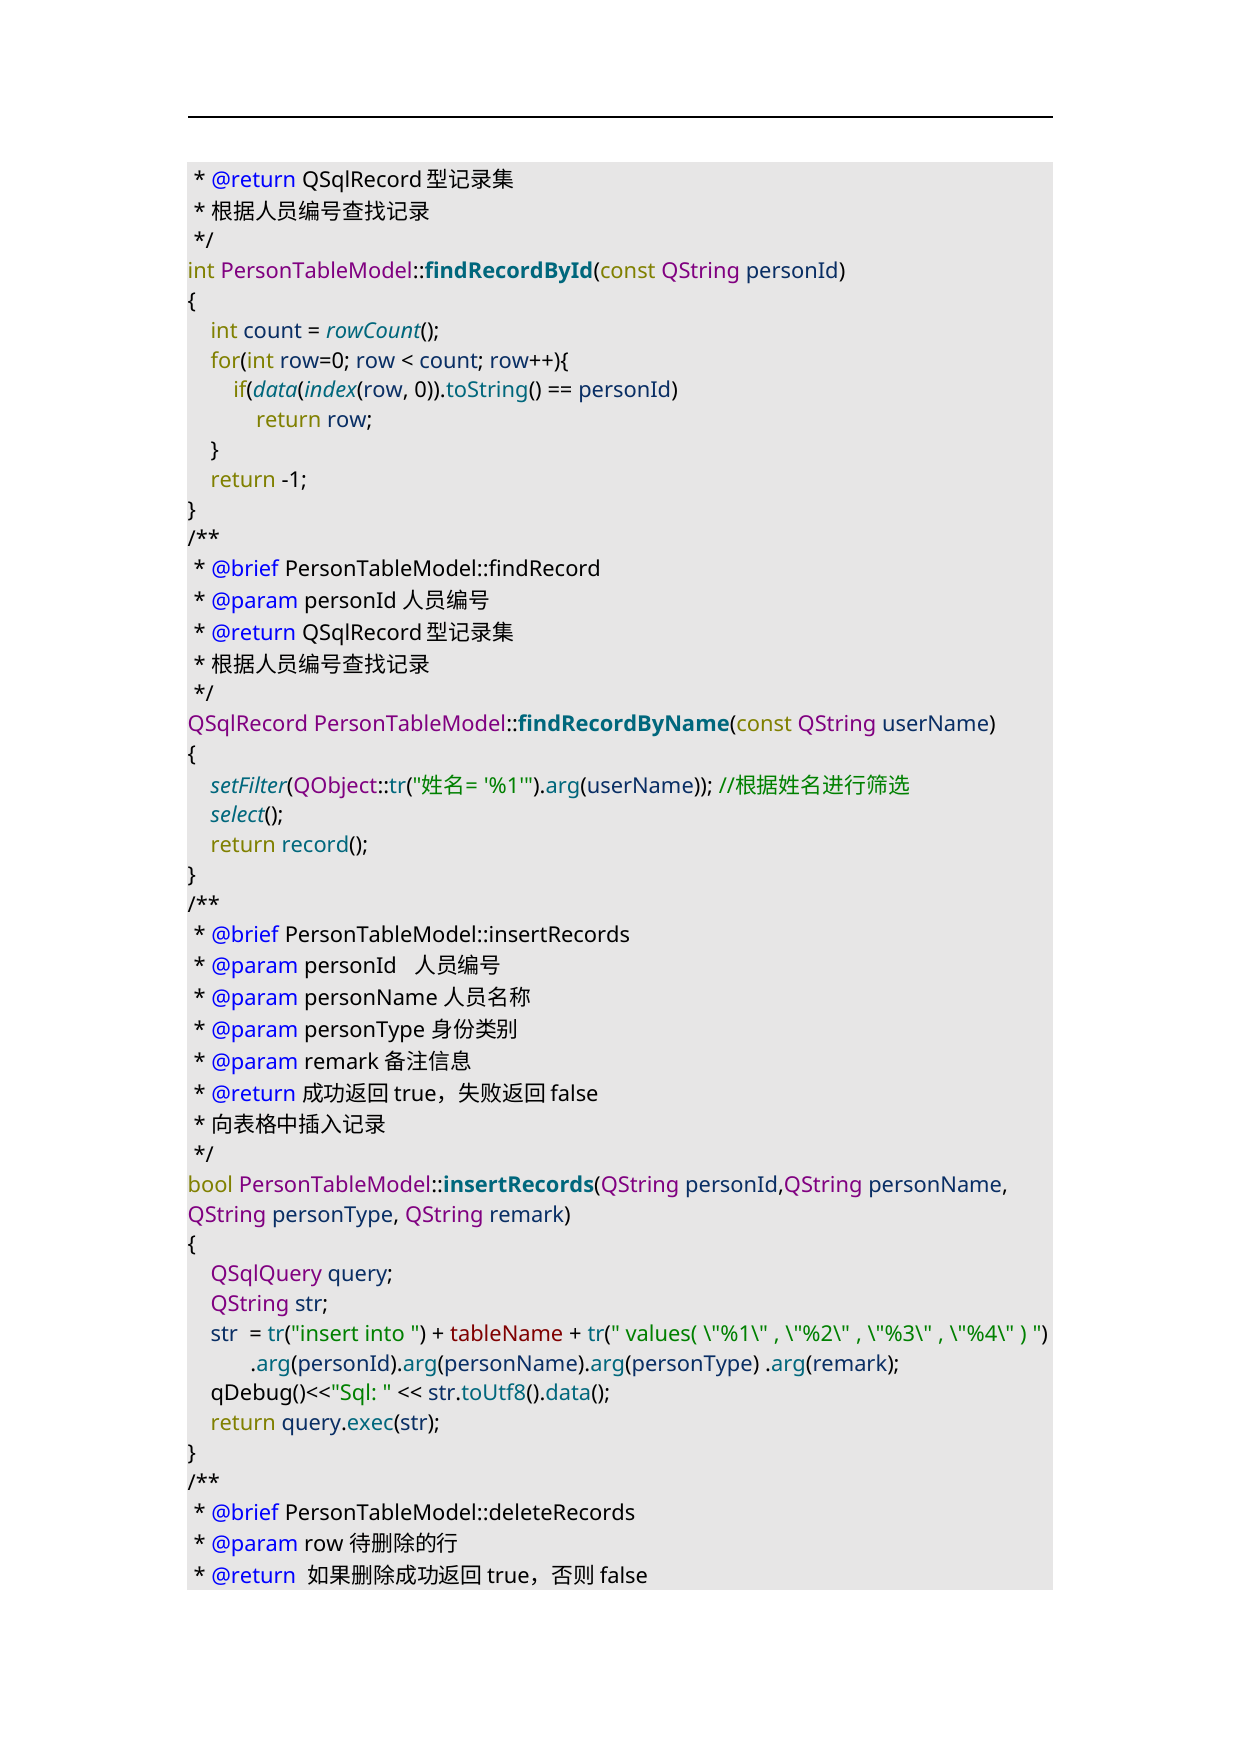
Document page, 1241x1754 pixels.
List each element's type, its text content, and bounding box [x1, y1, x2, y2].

text { [187, 1228, 1053, 1258]
text int count = rowCount(); [187, 315, 1053, 345]
text { [187, 285, 1053, 315]
text * @brief PersonTableModel::deleteRecords [187, 1497, 1053, 1526]
text QSqlRecord PersonTableModel::findRecordByName(const QString userName) [187, 708, 1053, 738]
text * @param personType 身份类别 [187, 1012, 1053, 1044]
text * @brief PersonTableModel::insertRecords [187, 919, 1053, 948]
text return row; [187, 404, 1053, 434]
text * @return QSqlRecord型记录集 [187, 615, 1053, 647]
text * @param personId 人员编号 [187, 948, 1053, 980]
text /** [187, 1467, 1053, 1497]
text { [187, 738, 1053, 768]
text select(); [187, 799, 1053, 829]
text */ [187, 678, 1053, 708]
text str = tr("insert into ") + tableName + tr(" values( \"%1\" , \"%2\" , \"%3\" , \"%4\" ) ") [187, 1318, 1053, 1348]
text * @return QSqlRecord型记录集 [187, 162, 1053, 194]
text */ [187, 226, 1053, 255]
text /** [187, 523, 1053, 553]
text } [187, 434, 1053, 464]
text return query.exec(str); [187, 1407, 1053, 1437]
text } [187, 1437, 1053, 1467]
text * 根据人员编号查找记录 [187, 647, 1053, 678]
text /** [187, 889, 1053, 919]
text QSqlQuery query; [187, 1258, 1053, 1288]
text */ [187, 1139, 1053, 1169]
text * @param personId 人员编号 [187, 583, 1053, 615]
text * @param personName 人员名称 [187, 980, 1053, 1012]
text if(data(index(row, 0)).toString() == personId) [187, 374, 1053, 404]
text * 根据人员编号查找记录 [187, 194, 1053, 226]
text setFilter(QObject::tr("姓名= '%1'").arg(userName)); //根据姓名进行筛选 [187, 768, 1053, 799]
text int PersonTableModel::findRecordById(const QString personId) [187, 255, 1053, 285]
text for(int row=0; row < count; row++){ [187, 345, 1053, 374]
text } [187, 859, 1053, 889]
text return record(); [187, 829, 1053, 859]
text .arg(personId).arg(personName).arg(personType) .arg(remark); [187, 1348, 1053, 1377]
text bool PersonTableModel::insertRecords(QString personId,QString personName, QString personType, QString remark) [187, 1169, 1053, 1228]
text * 向表格中插入记录 [187, 1107, 1053, 1139]
text * @param remark 备注信息 [187, 1044, 1053, 1076]
text * @return 成功返回true，失败返回false [187, 1076, 1053, 1107]
text * @param row 待删除的行 [187, 1526, 1053, 1558]
text qDebug()<<"Sql: " << str.toUtf8().data(); [187, 1377, 1053, 1407]
text * @return 如果删除成功返回true，否则false [187, 1558, 1053, 1590]
text } [187, 494, 1053, 523]
text * @brief PersonTableModel::findRecord [187, 553, 1053, 583]
text QString str; [187, 1288, 1053, 1318]
text return -1; [187, 464, 1053, 494]
